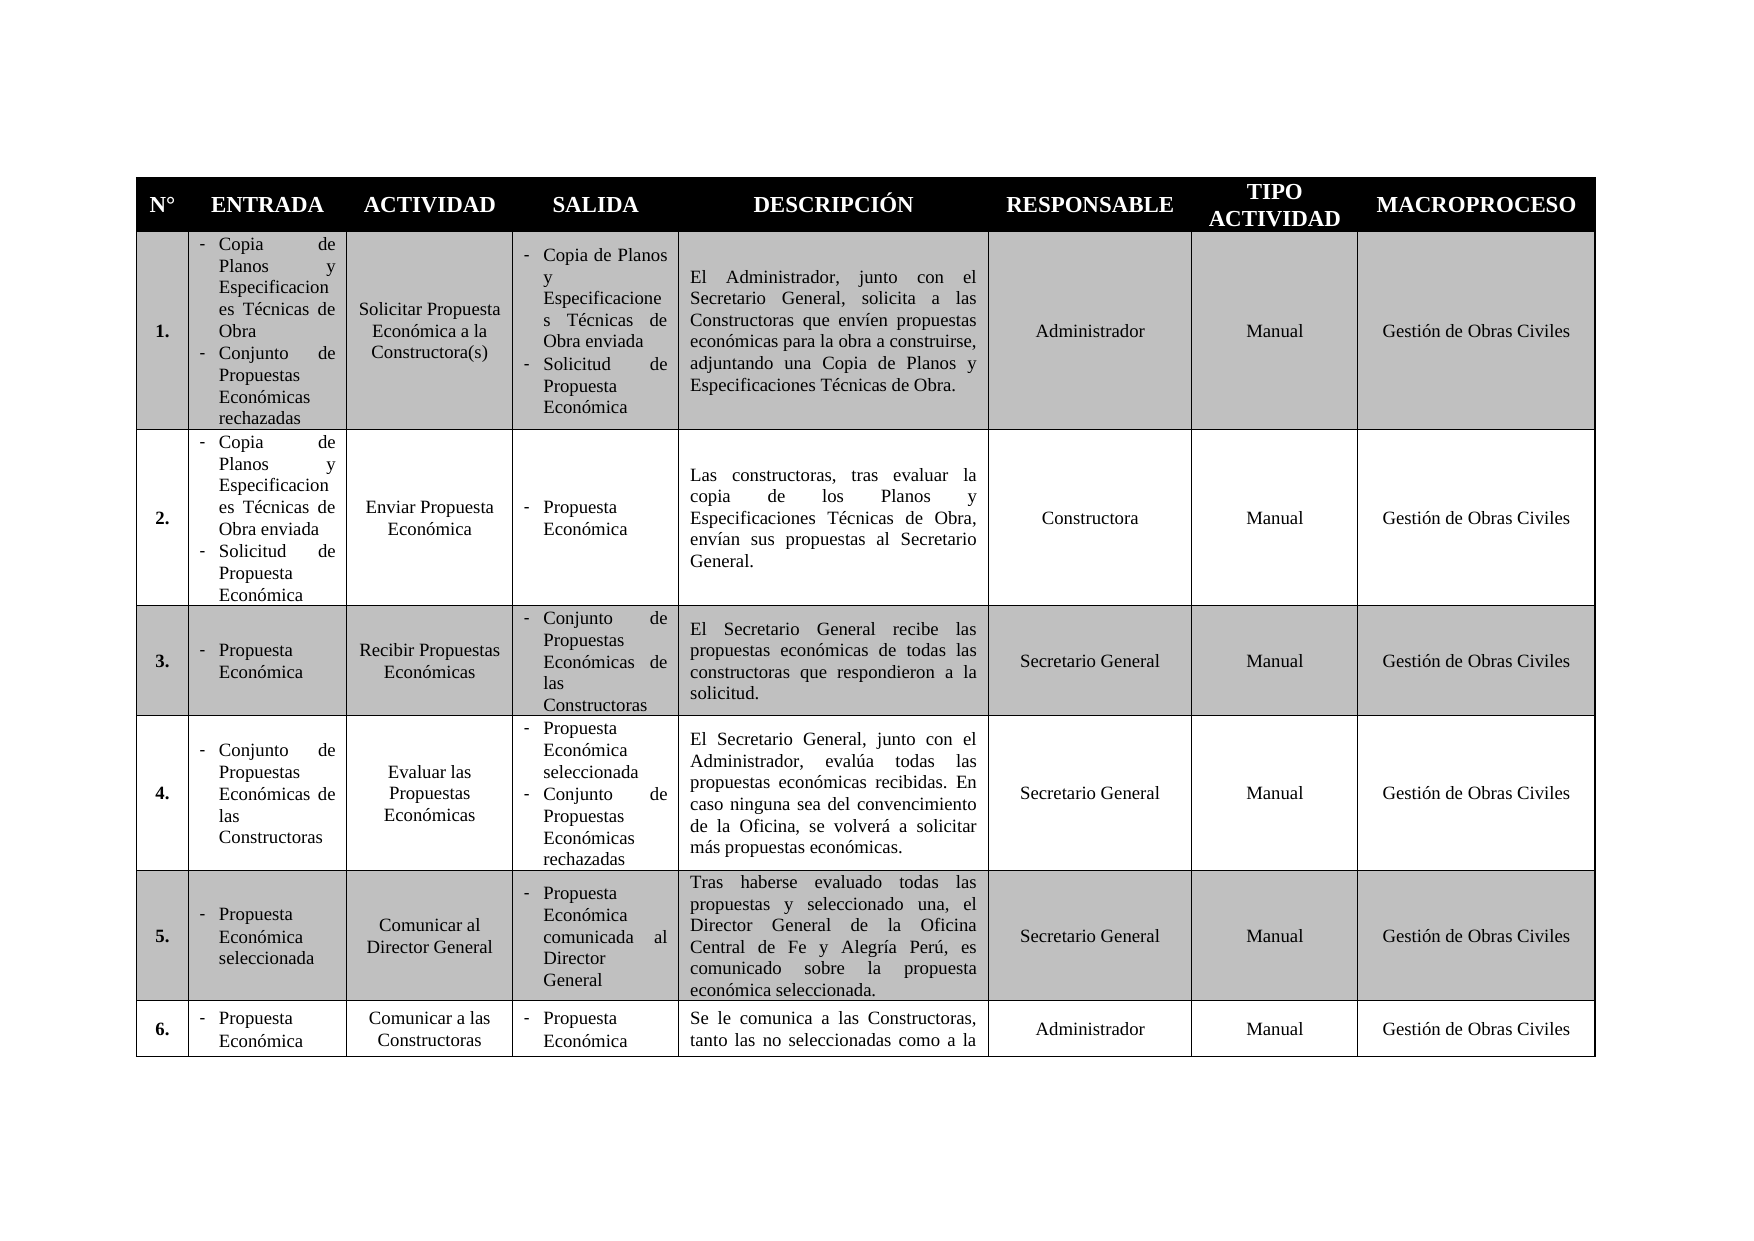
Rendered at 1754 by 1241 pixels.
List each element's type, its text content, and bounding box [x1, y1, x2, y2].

table_header SALIDA [513, 178, 678, 231]
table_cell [347, 1001, 512, 1056]
table_cell 2. [137, 430, 188, 605]
table_cell El Administrador, junto con el Secretario General, solicita a las Constructoras que envíen propuestas económicas para la obra a construirse, adjuntando una Copia de Planos y Especificaciones Técnicas de Obra. [679, 232, 988, 429]
table_cell Gestión de Obras Civiles [1358, 716, 1594, 870]
table_cell Secretario General [989, 606, 1191, 715]
table_cell 1. [137, 232, 188, 429]
table_cell Manual [1192, 430, 1357, 605]
table_cell Constructora [989, 430, 1191, 605]
table_header TIPO ACTIVIDAD [1192, 178, 1357, 231]
table_cell Conjunto de Propuestas Económicas de las Constructoras [189, 716, 346, 870]
table_header RESPONSABLE [989, 178, 1191, 231]
table_cell Recibir Propuestas Económicas [347, 606, 512, 715]
table_cell Manual [1192, 1001, 1357, 1056]
table_cell Conjunto de Propuestas Económicas de las Constructoras [513, 606, 678, 715]
table_header N° [137, 178, 188, 231]
table_cell Secretario General [989, 871, 1191, 1000]
table_cell 4. [137, 716, 188, 870]
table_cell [1358, 1001, 1594, 1056]
table_cell Propuesta Económica seleccionada [189, 871, 346, 1000]
table_header ENTRADA [189, 178, 346, 231]
table_cell 3. [137, 606, 188, 715]
table_cell Evaluar las Propuestas Económicas [347, 716, 512, 870]
table_cell Gestión de Obras Civiles [1358, 606, 1594, 715]
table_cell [189, 1001, 346, 1056]
table_cell Propuesta Económica seleccionada Conjunto de Propuestas Económicas rechazadas [513, 716, 678, 870]
table_cell Manual [1192, 232, 1357, 429]
table_cell Propuesta Económica [513, 430, 678, 605]
table_cell Propuesta Económica comunicada al Director General [513, 871, 678, 1000]
table_cell Gestión de Obras Civiles [1358, 232, 1594, 429]
table_cell Administrador [989, 1001, 1191, 1056]
table_cell Solicitar Propuesta Económica a la Constructora(s) [347, 232, 512, 429]
table_cell Copia de Planos y Especificaciones Técnicas de Obra Conjunto de Propuestas Económicas rechazadas [189, 232, 346, 429]
table_cell Manual [1192, 716, 1357, 870]
table_header DESCRIPCIÓN [679, 178, 988, 231]
table_cell Manual [1192, 606, 1357, 715]
table_cell 5. [137, 871, 188, 1000]
table_cell Copia de Planos y Especificaciones Técnicas de Obra enviada Solicitud de Propuesta Económica [189, 430, 346, 605]
table_cell Administrador [989, 232, 1191, 429]
table_cell Tras haberse evaluado todas las propuestas y seleccionado una, el Director General de la Oficina Central de Fe y Alegría Perú, es comunicado sobre la propuesta económica seleccionada. [679, 871, 988, 1000]
table_header MACROPROCESO [1358, 178, 1594, 231]
table_cell Secretario General [989, 716, 1191, 870]
table_cell El Secretario General, junto con el Administrador, evalúa todas las propuestas económicas recibidas. En caso ninguna sea del convencimiento de la Oficina, se volverá a solicitar más propuestas económicas. [679, 716, 988, 870]
table_header ACTIVIDAD [347, 178, 512, 231]
table_cell 6. [137, 1001, 188, 1056]
table_cell Las constructoras, tras evaluar la copia de los Planos y Especificaciones Técnicas de Obra, envían sus propuestas al Secretario General. [679, 430, 988, 605]
table_cell El Secretario General recibe las propuestas económicas de todas las constructoras que respondieron a la solicitud. [679, 606, 988, 715]
table_cell Enviar Propuesta Económica [347, 430, 512, 605]
table_cell Copia de Planos y Especificaciones Técnicas de Obra enviada Solicitud de Propuesta Económica [513, 232, 678, 429]
table_cell Comunicar al Director General [347, 871, 512, 1000]
table_cell Gestión de Obras Civiles [1358, 871, 1594, 1000]
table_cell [679, 1001, 988, 1056]
table_cell Gestión de Obras Civiles [1358, 430, 1594, 605]
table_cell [513, 1001, 678, 1056]
table_cell Propuesta Económica [189, 606, 346, 715]
table_cell Manual [1192, 871, 1357, 1000]
